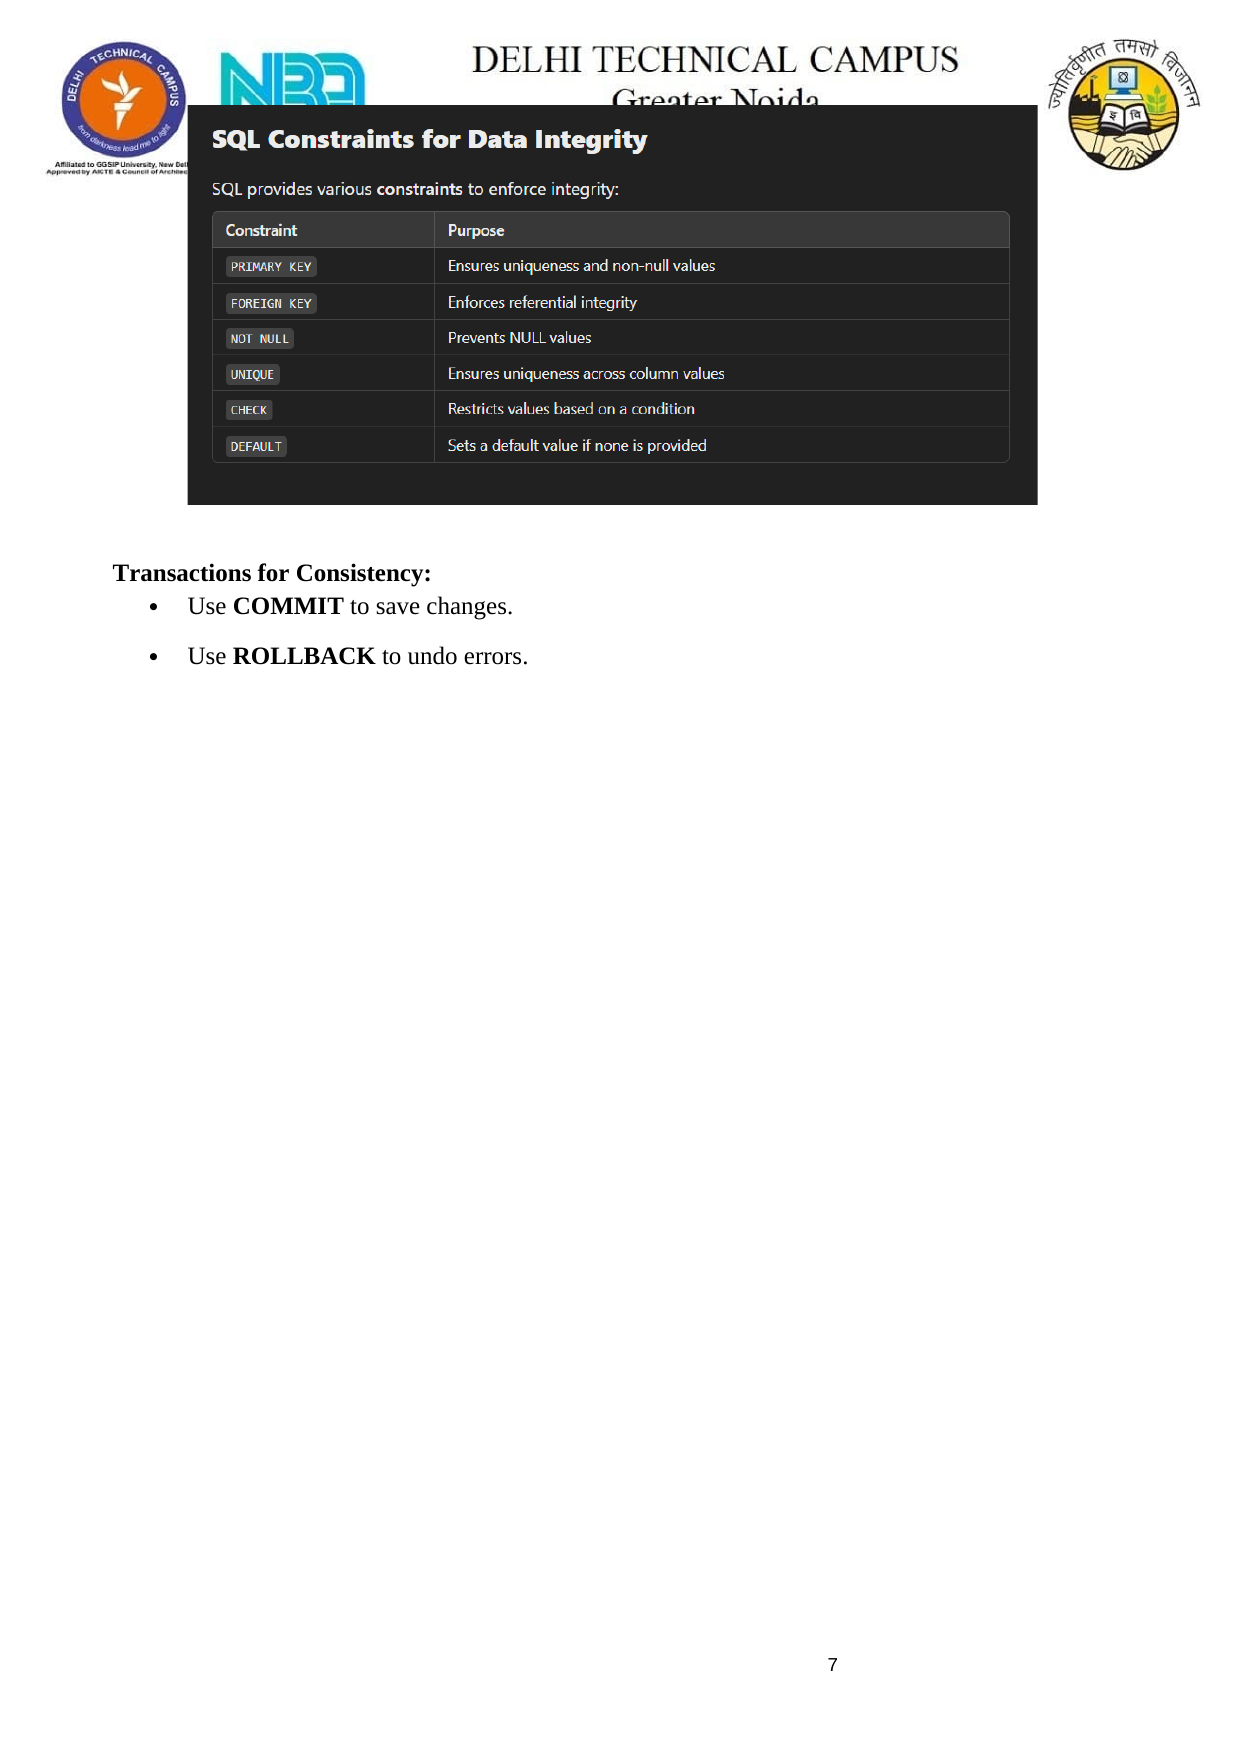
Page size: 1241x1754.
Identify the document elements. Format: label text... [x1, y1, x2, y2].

text Transactions for Consistency: [112, 558, 1128, 587]
list Use COMMIT to save changes. [150, 591, 1128, 620]
picture [24, 38, 1241, 505]
list Use ROLLBACK to undo errors. [150, 641, 1128, 669]
